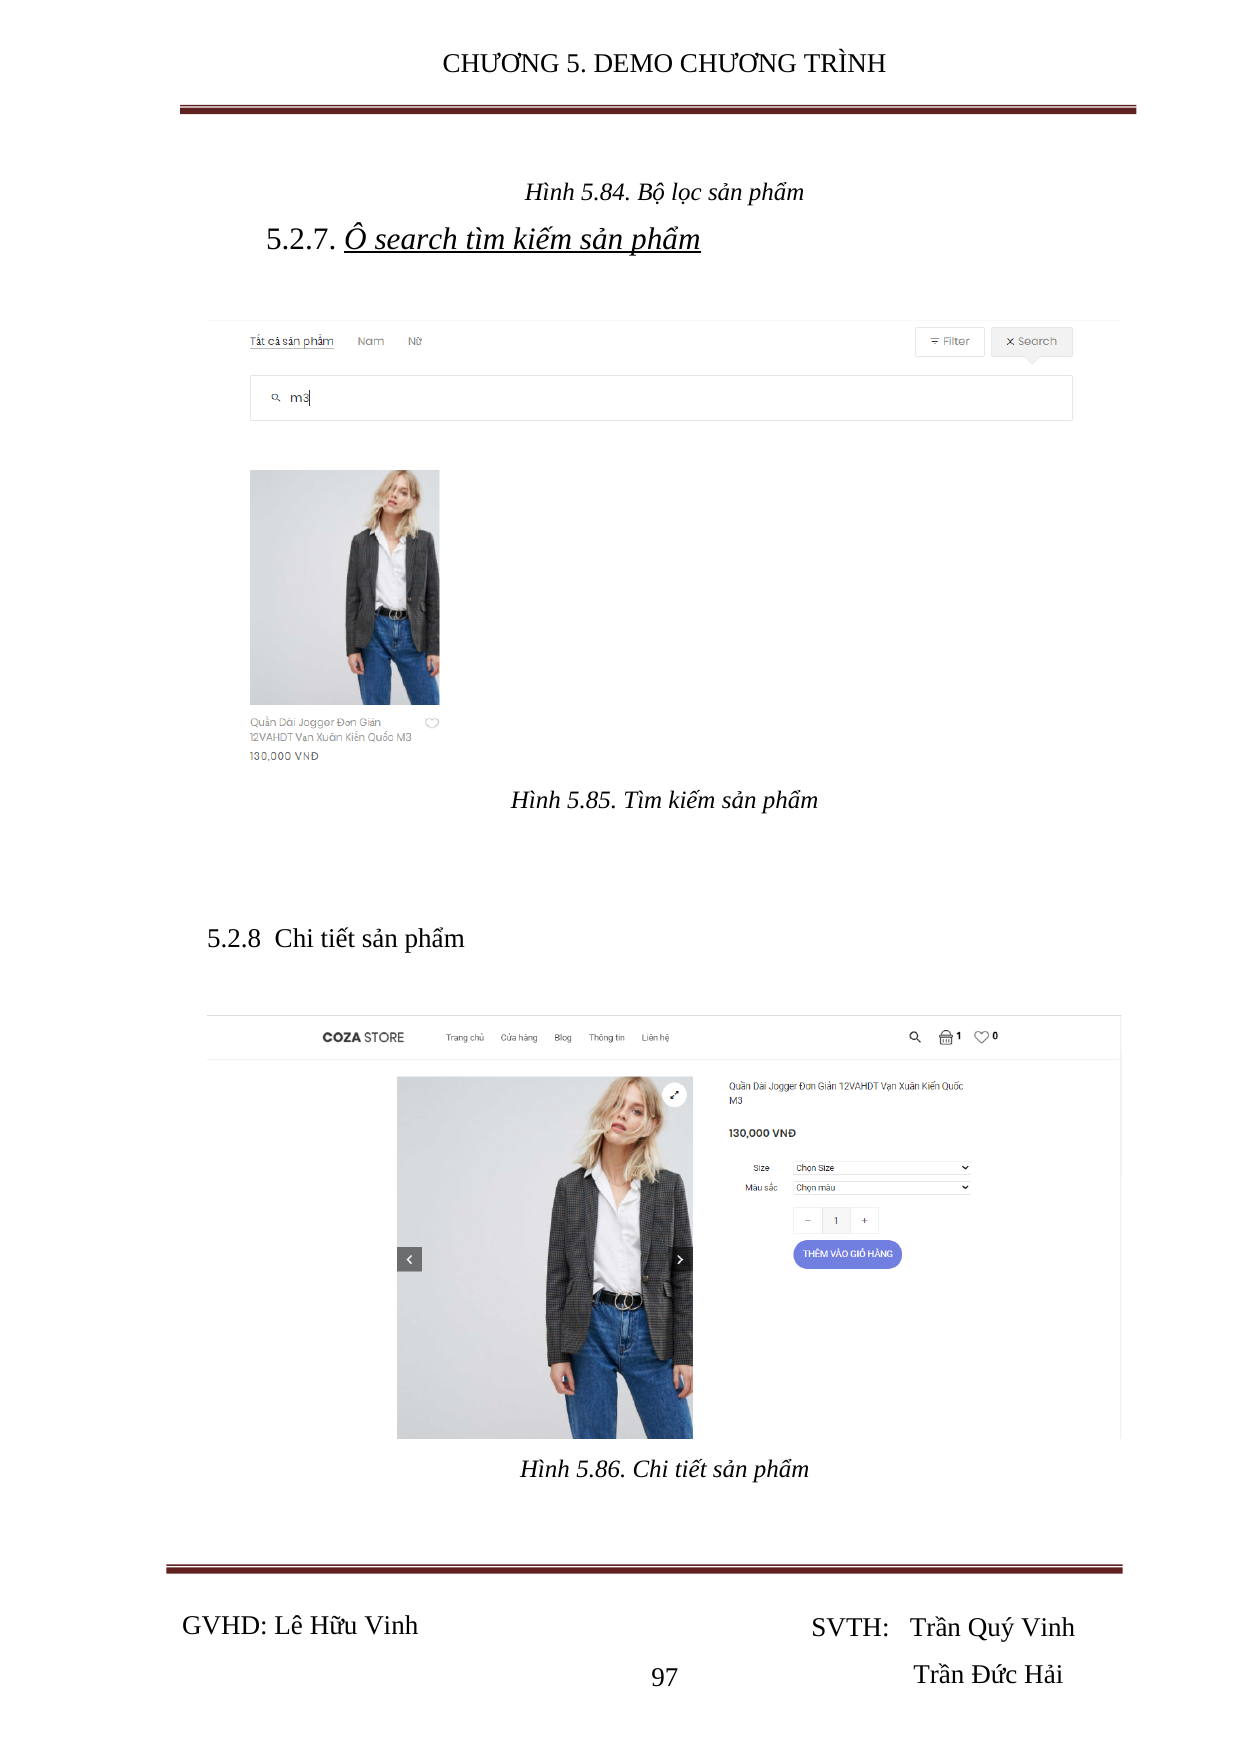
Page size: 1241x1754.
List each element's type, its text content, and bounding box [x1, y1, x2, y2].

subtitle Ô search tìm kiếm sản phẩm [207, 220, 1122, 256]
picture [206, 1015, 1122, 1439]
text 5.2.8 Chi tiết sản phẩm [207, 922, 1122, 953]
text Hình 5.49. Chi tiết sản phẩm [207, 1454, 1122, 1483]
text Hình 5.48. Tìm kiếm sản phẩm [207, 786, 1122, 814]
picture [206, 320, 1122, 770]
text Hình 5.47. Bộ lọc sản phẩm [207, 177, 1122, 206]
